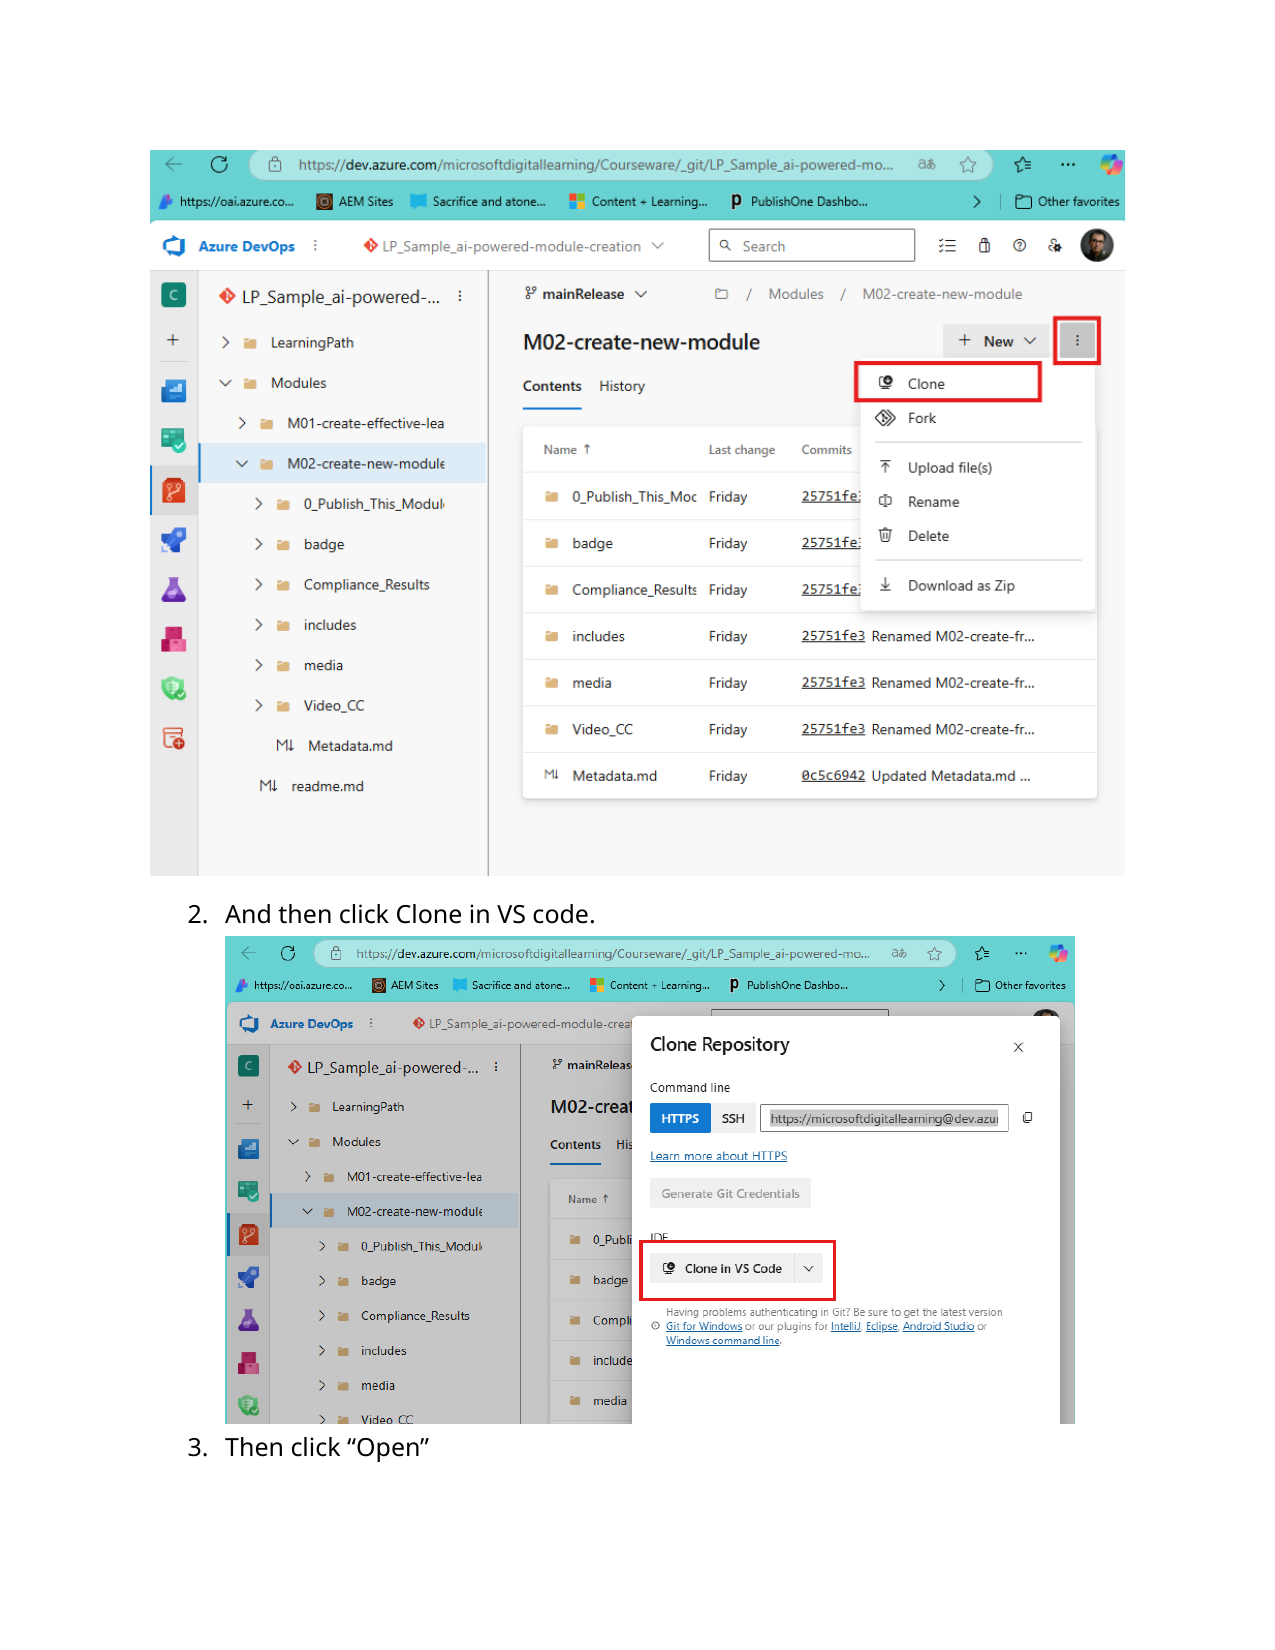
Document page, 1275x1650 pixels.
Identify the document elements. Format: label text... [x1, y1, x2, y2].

picture [150, 150, 1125, 876]
picture [225, 936, 1075, 1424]
list Then click “Open” [187, 1429, 1125, 1463]
list And then click Clone in VS code. [187, 897, 1125, 931]
